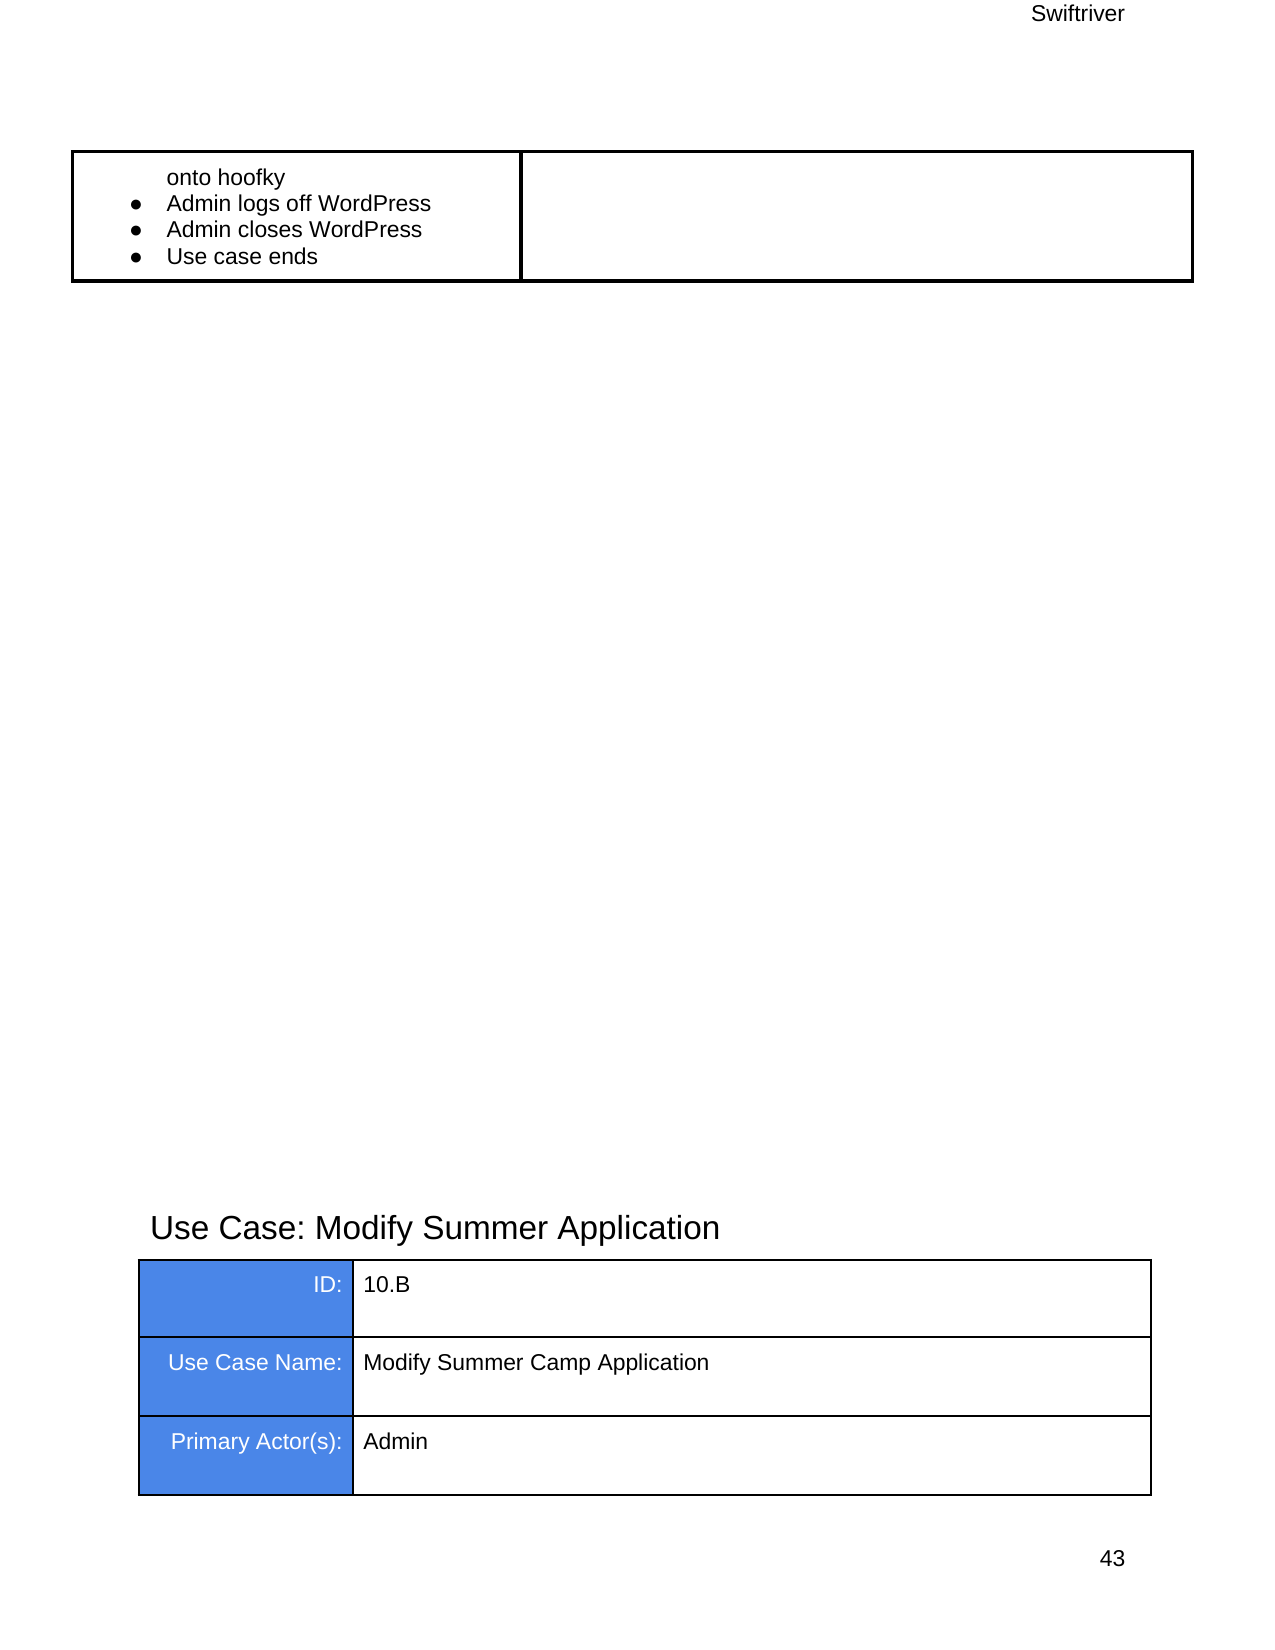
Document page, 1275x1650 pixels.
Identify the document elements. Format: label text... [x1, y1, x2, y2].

subtitle Use Case: Modify Summer Application [150, 1208, 1125, 1246]
table_header ID: [140, 1261, 352, 1336]
table_cell Admin [354, 1417, 1150, 1494]
table_header 10.B [354, 1261, 1150, 1336]
table_cell Primary Actor(s): [140, 1417, 352, 1494]
table_cell Modify Summer Camp Application [354, 1338, 1150, 1415]
table_cell Use Case Name: [140, 1338, 352, 1415]
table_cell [74, 153, 519, 279]
table_cell [523, 153, 1191, 279]
